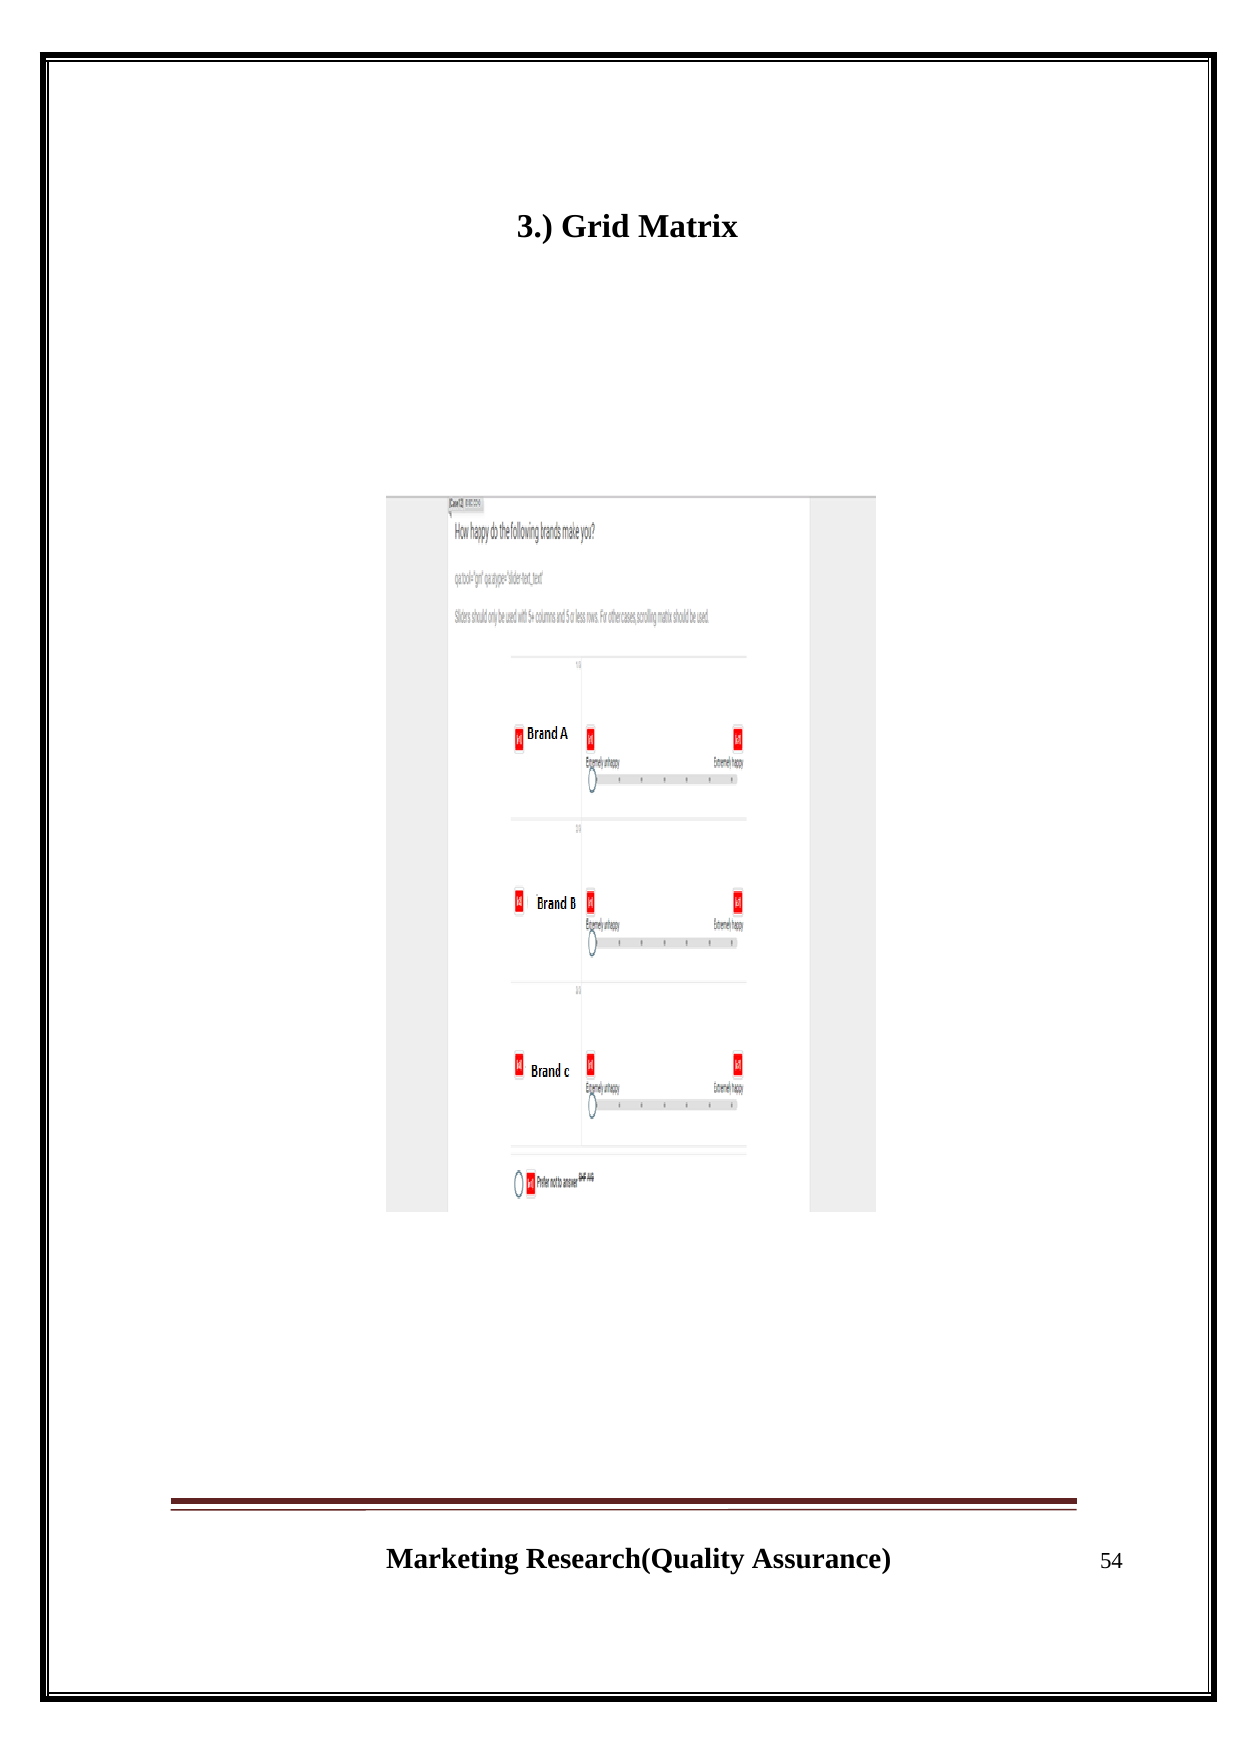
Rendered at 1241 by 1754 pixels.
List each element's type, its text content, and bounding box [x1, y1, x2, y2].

text 3.) Grid Matrix [225, 206, 1208, 244]
picture [49, 417, 1208, 1326]
